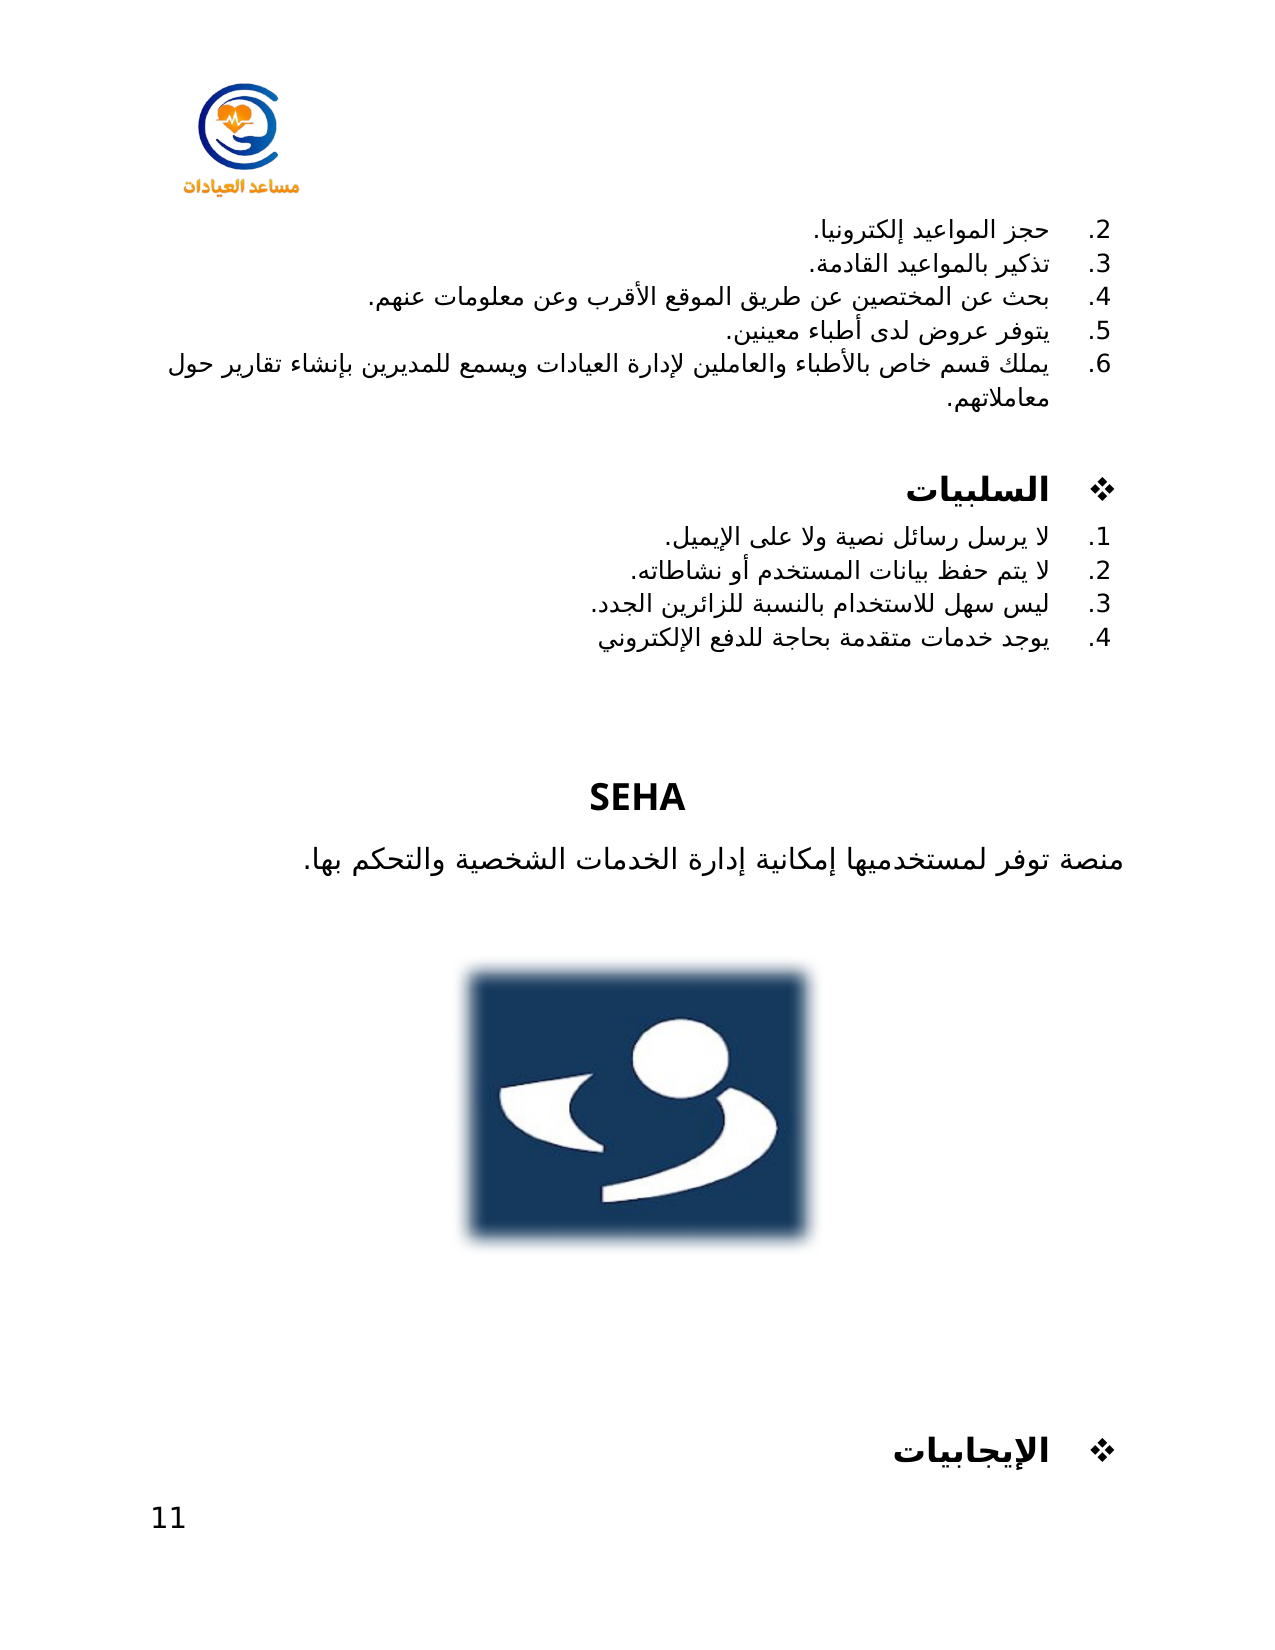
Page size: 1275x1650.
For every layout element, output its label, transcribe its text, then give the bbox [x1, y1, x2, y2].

list يتوفر عروض لدى أطباء معينين. [150, 316, 1087, 345]
picture [149, 75, 345, 216]
title السلبيات [150, 471, 1087, 510]
list ليس سهل للاستخدام بالنسبة للزائرين الجدد. [150, 589, 1087, 618]
text منصة توفر لمستخدميها إمكانية إدارة الخدمات الشخصية والتحكم بها. [150, 842, 1125, 876]
list يملك قسم خاص بالأطباء والعاملين لإدارة العيادات ويسمع للمديرين بإنشاء تقارير حول معاملاتهم. [150, 350, 1087, 412]
list يوجد خدمات متقدمة بحاجة للدفع الإلكتروني [150, 623, 1087, 652]
picture [481, 984, 795, 1226]
list تذكير بالمواعيد القادمة. [150, 249, 1087, 278]
title SEHA [150, 770, 1125, 821]
list بحث عن المختصين عن طريق الموقع الأقرب وعن معلومات عنهم. [150, 283, 1087, 312]
title الإيجابيات [150, 1431, 1087, 1470]
list لا يرسل رسائل نصية ولا على الإيميل. [150, 522, 1087, 551]
list لا يتم حفظ بيانات المستخدم أو نشاطاته. [150, 556, 1087, 585]
list حجز المواعيد إلكترونيا. [150, 216, 1087, 245]
